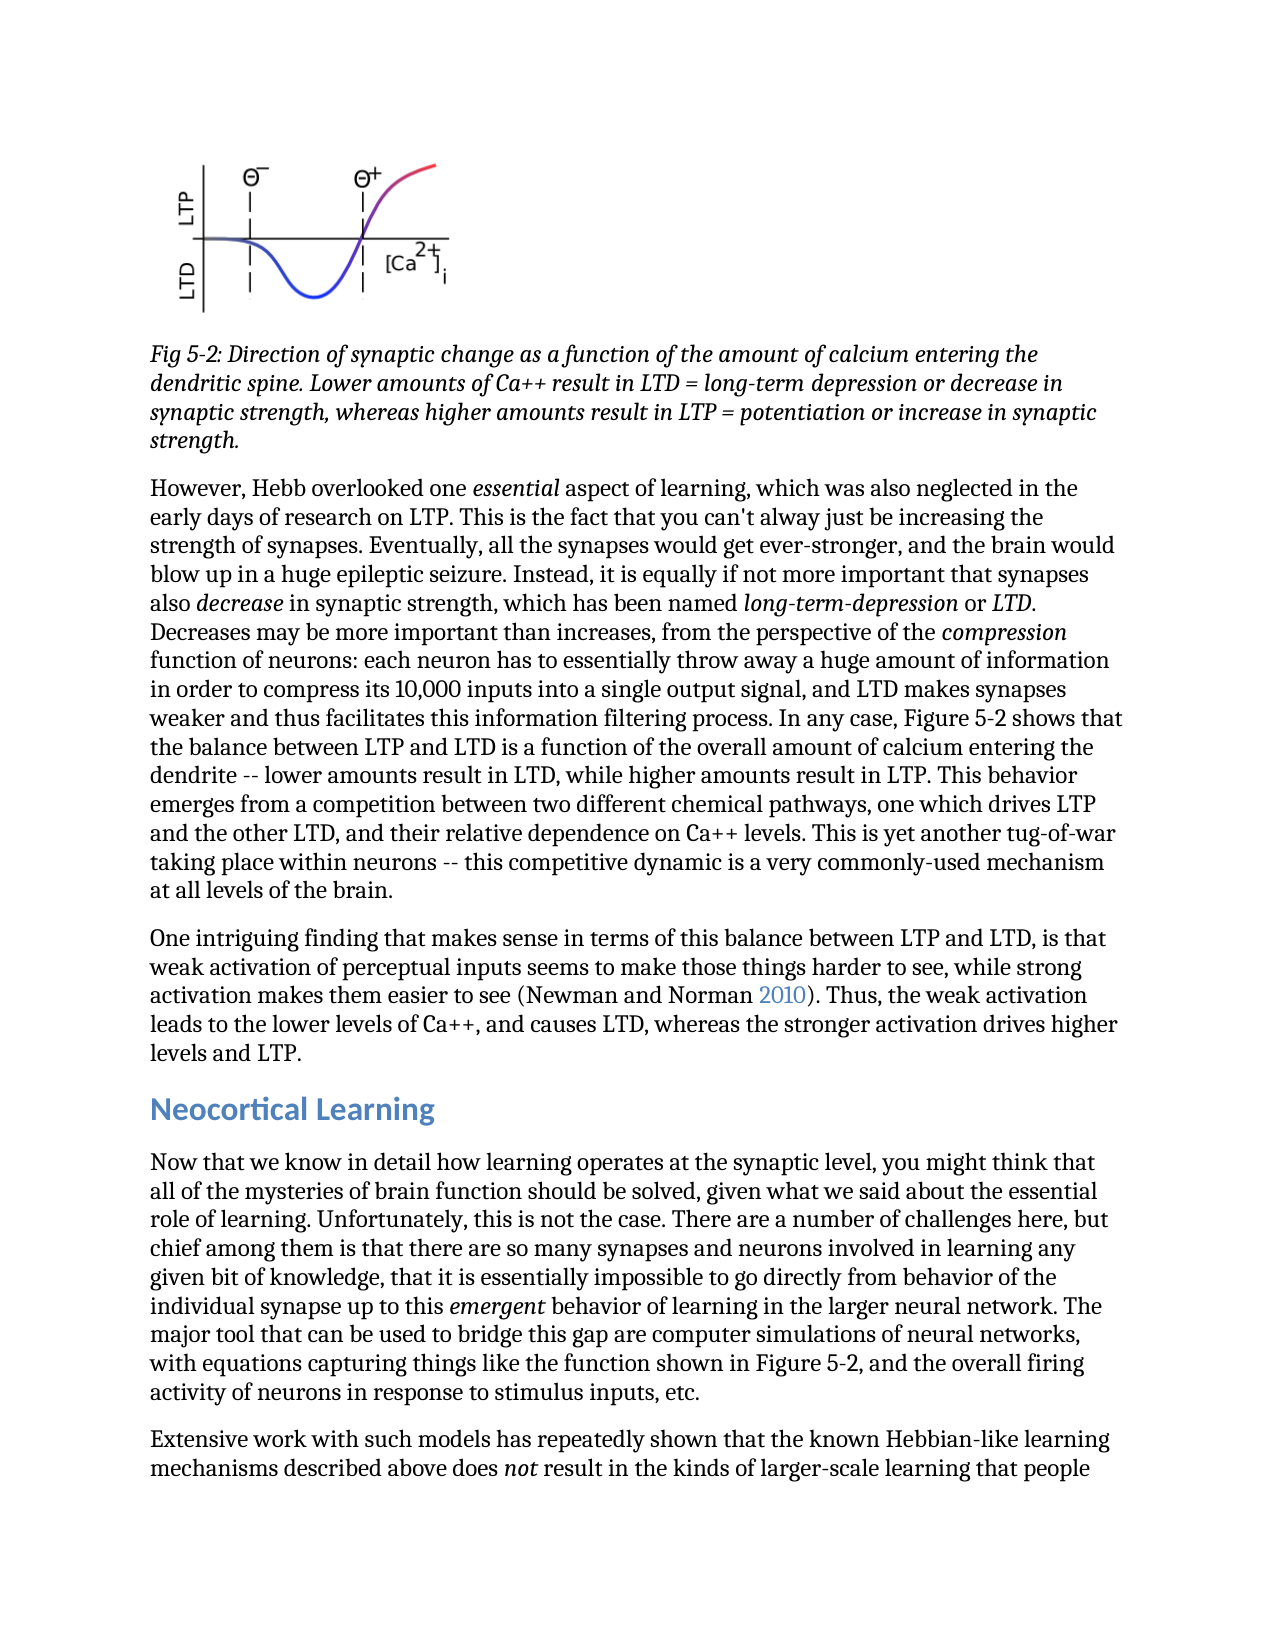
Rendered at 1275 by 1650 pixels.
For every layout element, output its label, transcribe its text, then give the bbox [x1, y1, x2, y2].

text One intriguing finding that makes sense in terms of this balance between LTP and LTD, is that weak activation of perceptual inputs seems to make those things harder to see, while strong activation makes them easier to see (Newman and Norman 2010). Thus, the weak activation leads to the lower levels of Ca++, and causes LTD, whereas the stronger activation drives higher levels and LTP. [150, 924, 1125, 1067]
picture [168, 150, 456, 320]
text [150, 1425, 1125, 1483]
text Now that we know in detail how learning operates at the synaptic level, you might think that all of the mysteries of brain function should be solved, given what we said about the essential role of learning. Unfortunately, this is not the case. There are a number of challenges here, but chief among them is that there are so many synapses and neurons involved in learning any given bit of knowledge, that it is essentially impossible to go directly from behavior of the individual synapse up to this emergent behavior of learning in the larger neural network. The major tool that can be used to bridge this gap are computer simulations of neural networks, with equations capturing things like the function shown in Figure 5-2, and the overall firing activity of neurons in response to stimulus inputs, etc. [150, 1148, 1125, 1407]
text However, Hebb overlooked one essential aspect of learning, which was also neglected in the early days of research on LTP. This is the fact that you can't alway just be increasing the strength of synapses. Eventually, all the synapses would get ever-stronger, and the brain would blow up in a huge epileptic seizure. Instead, it is equally if not more important that synapses also decrease in synaptic strength, which has been named long-term-depression or LTD. Decreases may be more important than increases, from the perspective of the compression function of neurons: each neuron has to essentially throw away a huge amount of information in order to compress its 10,000 inputs into a single output signal, and LTD makes synapses weaker and thus facilitates this information filtering process. In any case, Figure 5-2 shows that the balance between LTP and LTD is a function of the overall amount of calcium entering the dendrite -- lower amounts result in LTD, while higher amounts result in LTP. This behavior emerges from a competition between two different chemical pathways, one which drives LTP and the other LTD, and their relative dependence on Ca++ levels. This is yet another tug-of-war taking place within neurons -- this competitive dynamic is a very commonly-used mechanism at all levels of the brain. [150, 474, 1125, 905]
text Fig 5-2: Direction of synaptic change as a function of the amount of calcium entering the dendritic spine. Lower amounts of Ca++ result in LTD = long-term depression or decrease in synaptic strength, whereas higher amounts result in LTP = potentiation or increase in synaptic strength. [150, 340, 1125, 455]
subtitle Neocortical Learning [150, 1088, 1125, 1129]
